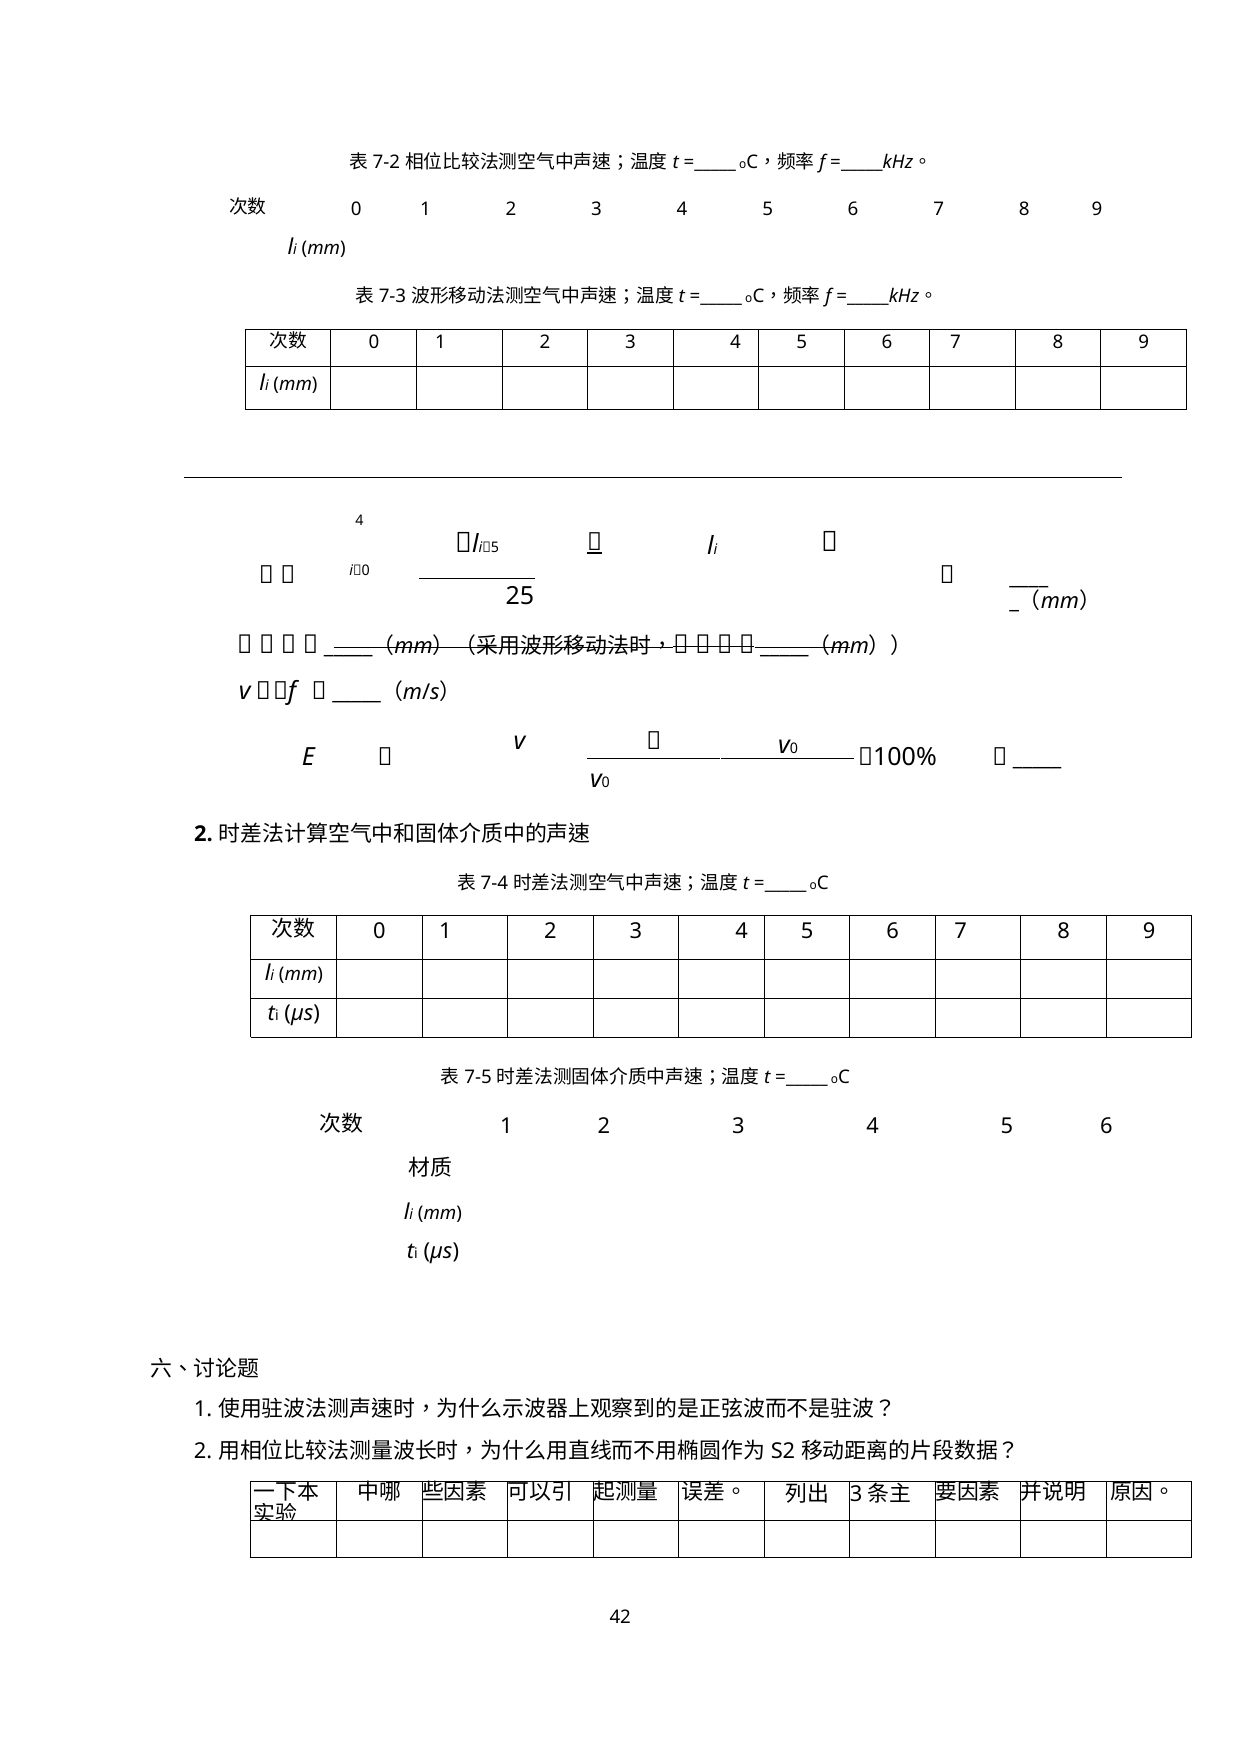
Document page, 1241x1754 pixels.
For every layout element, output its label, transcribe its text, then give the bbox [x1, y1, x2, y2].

table_header _____（mm） [1006, 478, 1122, 618]
table_cell 25 [419, 579, 535, 618]
table_cell [765, 999, 849, 1036]
table_header  [587, 716, 720, 758]
text 六、讨论题 [150, 1359, 1090, 1381]
table_cell [845, 367, 929, 409]
table_header 次数 [246, 330, 330, 366]
table_header v0 [721, 716, 854, 758]
table_cell [508, 1521, 593, 1557]
table_header 误差。 [679, 1482, 764, 1520]
table_cell li (mm) [251, 960, 336, 997]
table_cell [503, 367, 587, 409]
table_cell [417, 367, 502, 409]
table_cell [930, 367, 1015, 409]
text 表 7-2 相位比较法测空气中声速；温度 t =_____ oC，频率 f =_____kHz。 [150, 152, 931, 173]
table_cell [337, 999, 422, 1036]
table_cell [1107, 1521, 1191, 1557]
table_header 8 [1016, 330, 1100, 366]
table_header 些因素 [423, 1482, 507, 1520]
text 表 7-3 波形移动法测空气中声速；温度 t =_____ oC，频率 f =_____kHz。 [150, 286, 937, 307]
table_header v [452, 715, 586, 807]
table_header 并说明 [1021, 1482, 1106, 1520]
table_header 4 [674, 330, 758, 366]
table_header 6 [850, 916, 935, 959]
table_header 3 [588, 330, 673, 366]
table_header 1 [383, 186, 468, 227]
table_cell [1107, 960, 1191, 997]
table_header li5 [419, 478, 535, 578]
table_header 0 [337, 916, 422, 959]
table_header li [654, 478, 770, 618]
table_cell [594, 960, 678, 997]
table_cell [423, 960, 507, 997]
table_header 次数 [211, 186, 297, 227]
table_cell [674, 367, 758, 409]
text v  f  _____（m/s） [238, 675, 1090, 706]
table_cell [594, 1521, 678, 1557]
table_cell [331, 367, 416, 409]
table_header 7 [930, 330, 1015, 366]
table_cell li (mm) [246, 367, 330, 409]
table_cell [679, 999, 764, 1036]
table_header 9 [1101, 330, 1186, 366]
table_cell [850, 999, 935, 1036]
table_header 6 [1074, 1101, 1208, 1148]
table_header  [771, 478, 887, 618]
table_header 8 [1021, 916, 1106, 959]
text 2. 时差法计算空气中和固体介质中的声速 [194, 822, 1090, 846]
table_header 4 [679, 916, 764, 959]
table_cell [850, 960, 935, 997]
table_header 可以引 [508, 1482, 593, 1520]
table_header 4 [301, 478, 417, 544]
table_header 4 [639, 186, 724, 227]
text 2. 用相位比较法测量波长时，为什么用直线而不用椭圆作为 S2 移动距离的片段数据？ [194, 1439, 1090, 1463]
table_cell [508, 960, 593, 997]
table_header 次数 [268, 1101, 402, 1148]
table_header 3 [594, 916, 678, 959]
table_cell [679, 960, 764, 997]
text 42 [150, 1607, 1090, 1628]
table_header  _____ [989, 715, 1123, 807]
table_cell [337, 1521, 422, 1557]
text     _____（mm）（采用波形移动法时，    _____（mm）） [237, 628, 1090, 660]
table_cell [1021, 1521, 1106, 1557]
table_cell [423, 999, 507, 1036]
table_header 起测量 [594, 1482, 678, 1520]
table_header 100% [856, 715, 989, 807]
table_cell [251, 1521, 336, 1557]
table_cell [588, 367, 673, 409]
table_cell i0 [301, 546, 417, 618]
table_header 5 [765, 916, 849, 959]
table_header 要因素 [936, 1482, 1020, 1520]
table_header  [889, 478, 1005, 618]
table_cell [1101, 367, 1186, 409]
table_cell [936, 1521, 1020, 1557]
table_header 次数 [251, 916, 336, 959]
table_cell [679, 1521, 764, 1557]
text li (mm) [403, 1199, 1090, 1224]
table_header 2 [468, 186, 553, 227]
table_header 1 [423, 916, 507, 959]
table_header 7 [936, 916, 1020, 959]
table_cell [423, 1521, 507, 1557]
table_header 2 [537, 1101, 671, 1148]
table_cell [508, 999, 593, 1036]
text 材质 [408, 1158, 1090, 1180]
table_cell [765, 960, 849, 997]
table_header 1 [403, 1101, 537, 1148]
table_header 列出 [765, 1482, 849, 1520]
table_cell [1016, 367, 1100, 409]
text 表 7-5 时差法测固体介质中声速；温度 t =_____ oC [150, 1067, 849, 1088]
table_header 中哪 [337, 1482, 422, 1520]
table_header  [318, 715, 452, 807]
table_cell ti (μs) [251, 999, 336, 1036]
table_cell [936, 960, 1020, 997]
text 1. 使用驻波法测声速时，为什么示波器上观察到的是正弦波而不是驻波？ [194, 1397, 1090, 1421]
table_header 一下本实验 [251, 1482, 336, 1520]
table_header 3 条主 [850, 1482, 935, 1520]
table_cell [1021, 960, 1106, 997]
table_header 6 [845, 330, 929, 366]
table_cell [594, 999, 678, 1036]
table_header 5 [940, 1101, 1074, 1148]
table_header 0 [331, 330, 416, 366]
table_cell v0 [587, 759, 854, 807]
table_header 原因。 [1107, 1482, 1191, 1520]
table_header 5 [725, 186, 810, 227]
table_header 3 [671, 1101, 805, 1148]
table_header E [184, 715, 318, 807]
table_header 1 [417, 330, 502, 366]
table_header 7 [896, 186, 981, 227]
table_header 4 [805, 1101, 939, 1148]
table_cell [759, 367, 844, 409]
table_cell [850, 1521, 935, 1557]
table_header  [536, 478, 652, 618]
table_cell [1021, 999, 1106, 1036]
text ti (μs) [407, 1238, 1090, 1264]
table_header   [184, 478, 300, 618]
table_cell [337, 960, 422, 997]
table_cell [765, 1521, 849, 1557]
table_header 9 [1067, 186, 1152, 227]
table_header 2 [508, 916, 593, 959]
text li (mm) [287, 234, 1090, 260]
table_header 3 [554, 186, 639, 227]
table_header 5 [759, 330, 844, 366]
table_header 6 [810, 186, 896, 227]
table_header 9 [1107, 916, 1191, 959]
table_header 8 [981, 186, 1067, 227]
table_cell [1107, 999, 1191, 1036]
text 表 7-4 时差法测空气中声速；温度 t =_____ oC [150, 872, 828, 893]
table_header 0 [297, 186, 382, 227]
table_cell [936, 999, 1020, 1036]
table_header 2 [503, 330, 587, 366]
